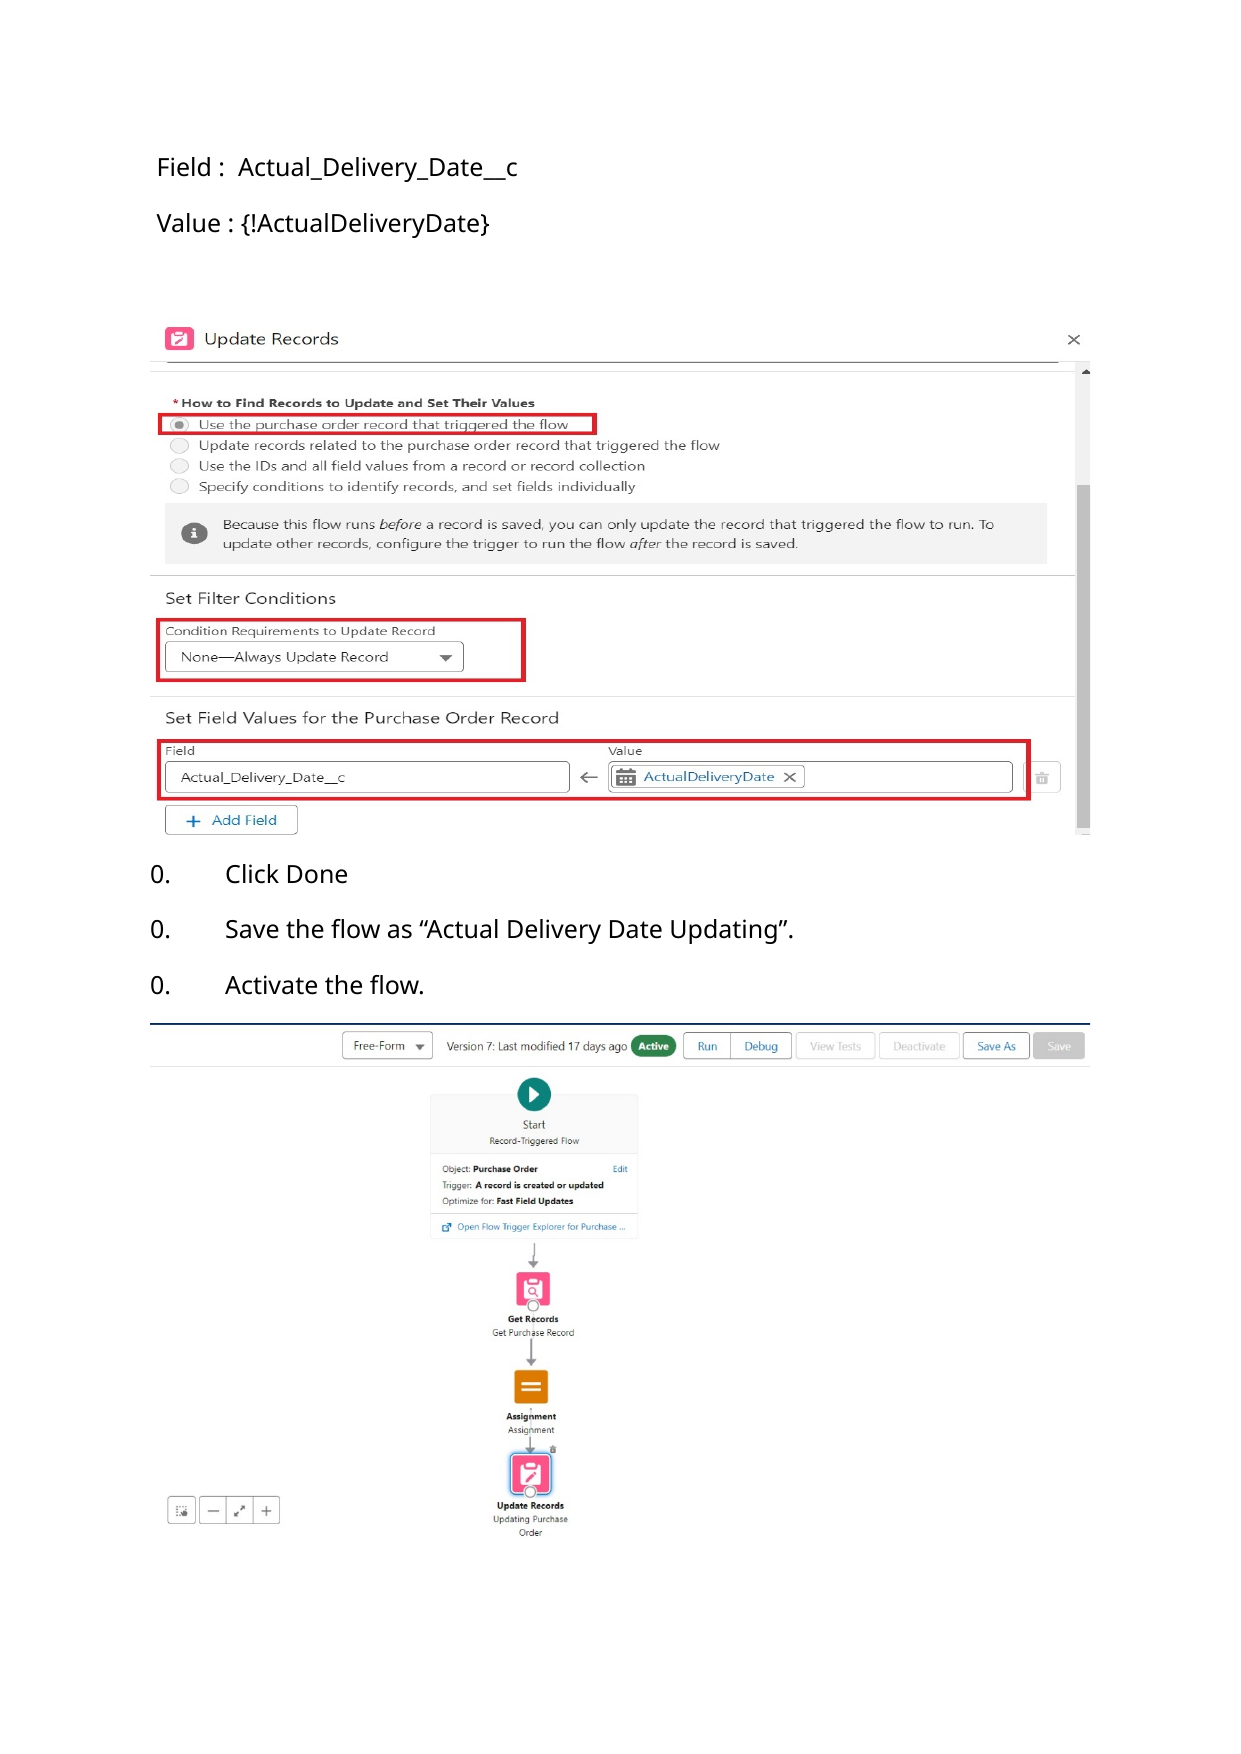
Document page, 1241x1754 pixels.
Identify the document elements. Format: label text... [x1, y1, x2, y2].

list Click Done [150, 856, 1090, 890]
text Value : {!ActualDeliveryDate} [150, 206, 1090, 240]
list Activate the flow. [150, 968, 1090, 1002]
picture [150, 317, 1091, 835]
text Field : Actual_Delivery_Date__c [150, 150, 1090, 184]
picture [150, 1023, 1091, 1543]
list Save the flow as “Actual Delivery Date Updating”. [150, 912, 1090, 946]
